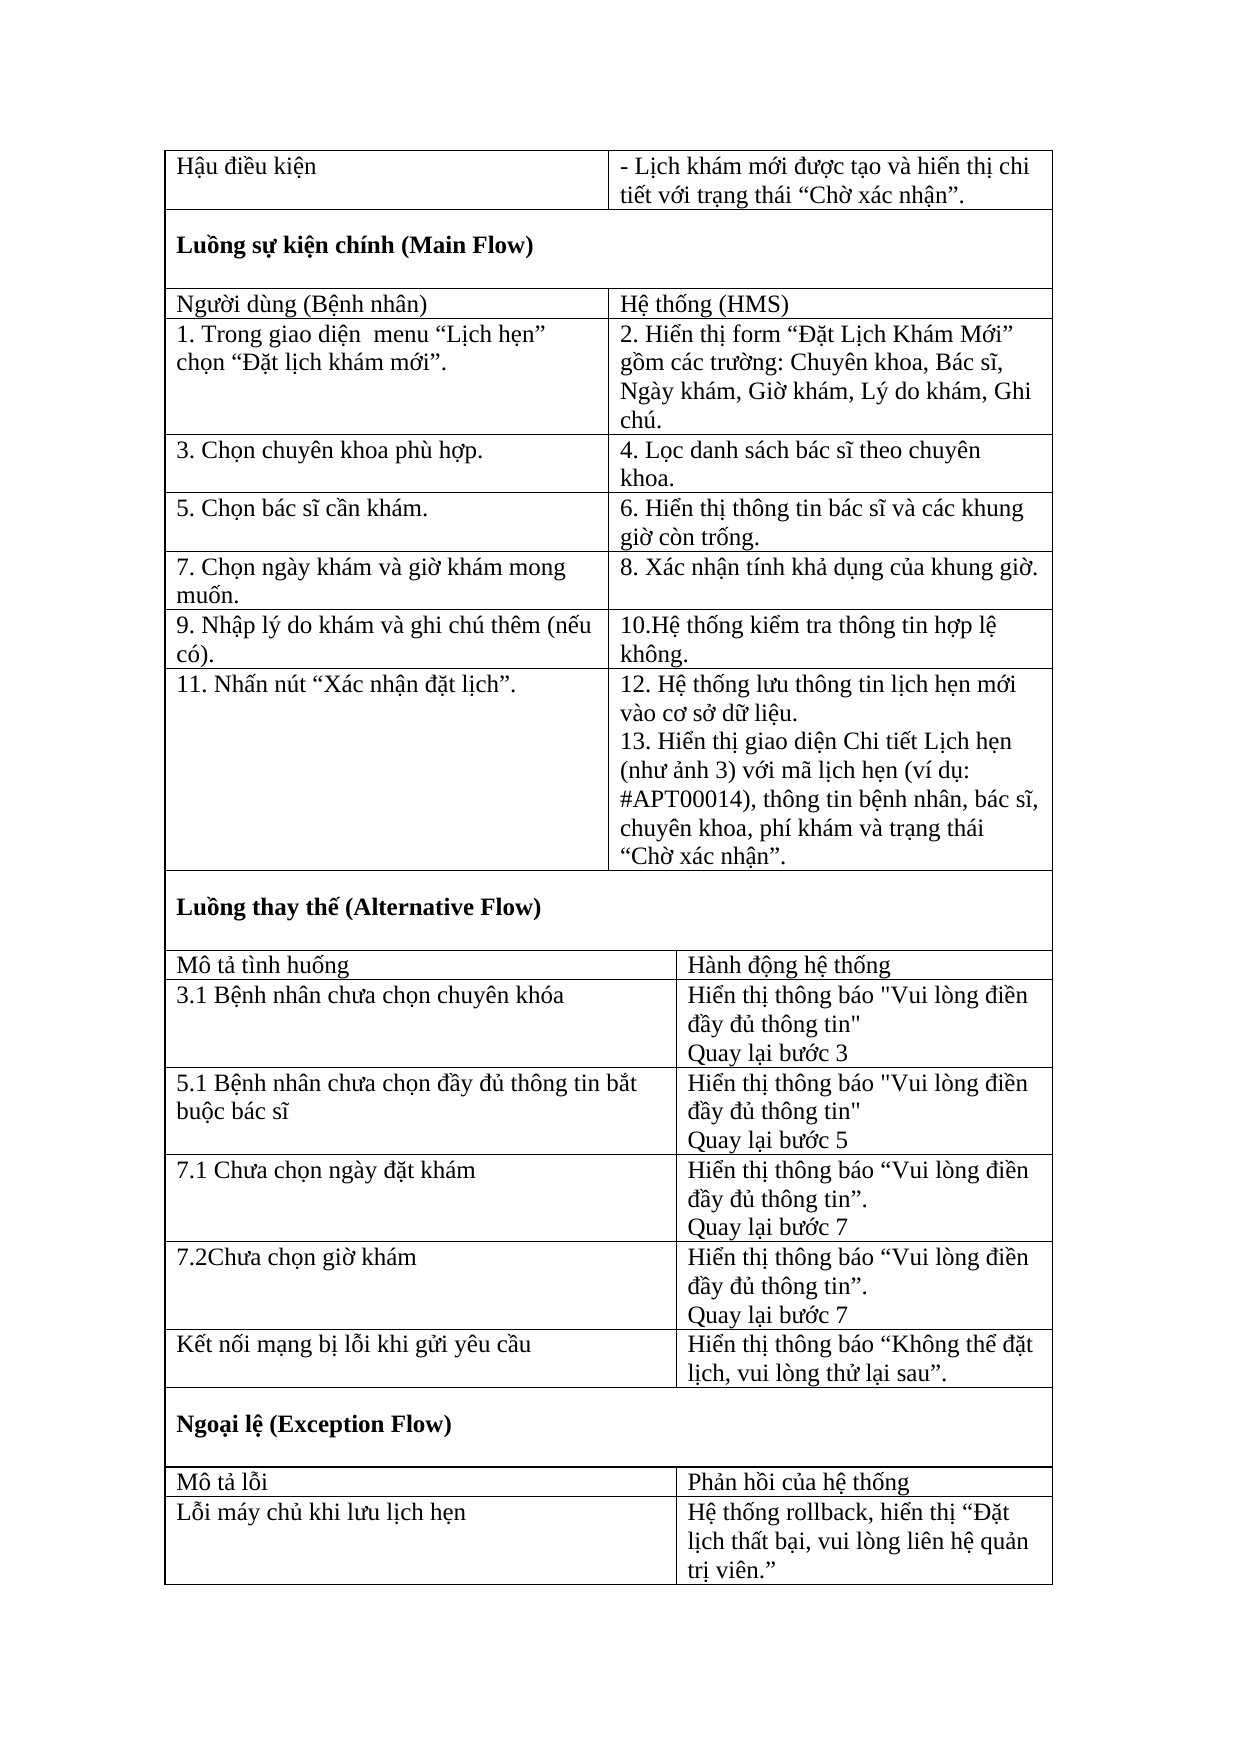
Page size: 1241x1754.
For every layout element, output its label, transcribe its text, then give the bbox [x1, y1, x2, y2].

table_cell Hệ thống rollback, hiển thị “Đặt lịch thất bại, vui lòng liên hệ quản trị viên.” [677, 1497, 1052, 1583]
table_cell 3. Chọn chuyên khoa phù hợp. [166, 435, 608, 492]
table_cell 3.1 Bệnh nhân chưa chọn chuyên khóa [166, 980, 676, 1067]
table_cell 12. Hệ thống lưu thông tin lịch hẹn mới vào cơ sở dữ liệu. 13. Hiển thị giao diện Chi tiết Lịch hẹn (như ảnh 3) với mã lịch hẹn (ví dụ: #APT00014), thông tin bệnh nhân, bác sĩ, chuyên khoa, phí khám và trạng thái “Chờ xác nhận”. [609, 669, 1052, 870]
table_cell Hiển thị thông báo "Vui lòng điền đầy đủ thông tin" Quay lại bước 3 [677, 980, 1052, 1067]
table_cell Phản hồi của hệ thống [677, 1468, 1052, 1496]
table_cell 5. Chọn bác sĩ cần khám. [166, 493, 608, 551]
table_cell Luồng thay thế (Alternative Flow) [166, 871, 1052, 949]
table_cell 11. Nhấn nút “Xác nhận đặt lịch”. [166, 669, 608, 870]
table_cell Ngoại lệ (Exception Flow) [166, 1388, 1052, 1466]
table_cell Kết nối mạng bị lỗi khi gửi yêu cầu [166, 1330, 676, 1387]
table_cell Hệ thống (HMS) [609, 289, 1052, 318]
table_cell 6. Hiển thị thông tin bác sĩ và các khung giờ còn trống. [609, 493, 1052, 551]
table_cell 5.1 Bệnh nhân chưa chọn đầy đủ thông tin bắt buộc bác sĩ [166, 1068, 676, 1154]
table_cell Hiển thị thông báo “Vui lòng điền đầy đủ thông tin”. Quay lại bước 7 [677, 1155, 1052, 1241]
table_cell Mô tả lỗi [166, 1468, 676, 1496]
table_cell 7.1 Chưa chọn ngày đặt khám [166, 1155, 676, 1241]
table_cell Mô tả tình huống [166, 951, 676, 979]
table_cell 7. Chọn ngày khám và giờ khám mong muốn. [166, 552, 608, 609]
table_cell Hậu điều kiện [166, 151, 608, 208]
table_cell Lỗi máy chủ khi lưu lịch hẹn [166, 1497, 676, 1583]
table_cell Hành động hệ thống [677, 951, 1052, 979]
table_cell Luồng sự kiện chính (Main Flow) [166, 210, 1052, 288]
table_cell 9. Nhập lý do khám và ghi chú thêm (nếu có). [166, 610, 608, 668]
table_cell - Lịch khám mới được tạo và hiển thị chi tiết với trạng thái “Chờ xác nhận”. [609, 151, 1052, 208]
table_cell 10.Hệ thống kiểm tra thông tin hợp lệ không. [609, 610, 1052, 668]
table_cell Người dùng (Bệnh nhân) [166, 289, 608, 318]
table_cell 4. Lọc danh sách bác sĩ theo chuyên khoa. [609, 435, 1052, 492]
table_cell 7.2Chưa chọn giờ khám [166, 1242, 676, 1328]
table_cell 2. Hiển thị form “Đặt Lịch Khám Mới” gồm các trường: Chuyên khoa, Bác sĩ, Ngày khám, Giờ khám, Lý do khám, Ghi chú. [609, 319, 1052, 434]
table_cell 8. Xác nhận tính khả dụng của khung giờ. [609, 552, 1052, 609]
table_cell Hiển thị thông báo "Vui lòng điền đầy đủ thông tin" Quay lại bước 5 [677, 1068, 1052, 1154]
table_cell 1. Trong giao diện menu “Lịch hẹn” chọn “Đặt lịch khám mới”. [166, 319, 608, 434]
table_cell Hiển thị thông báo “Vui lòng điền đầy đủ thông tin”. Quay lại bước 7 [677, 1242, 1052, 1328]
table_cell Hiển thị thông báo “Không thể đặt lịch, vui lòng thử lại sau”. [677, 1330, 1052, 1387]
